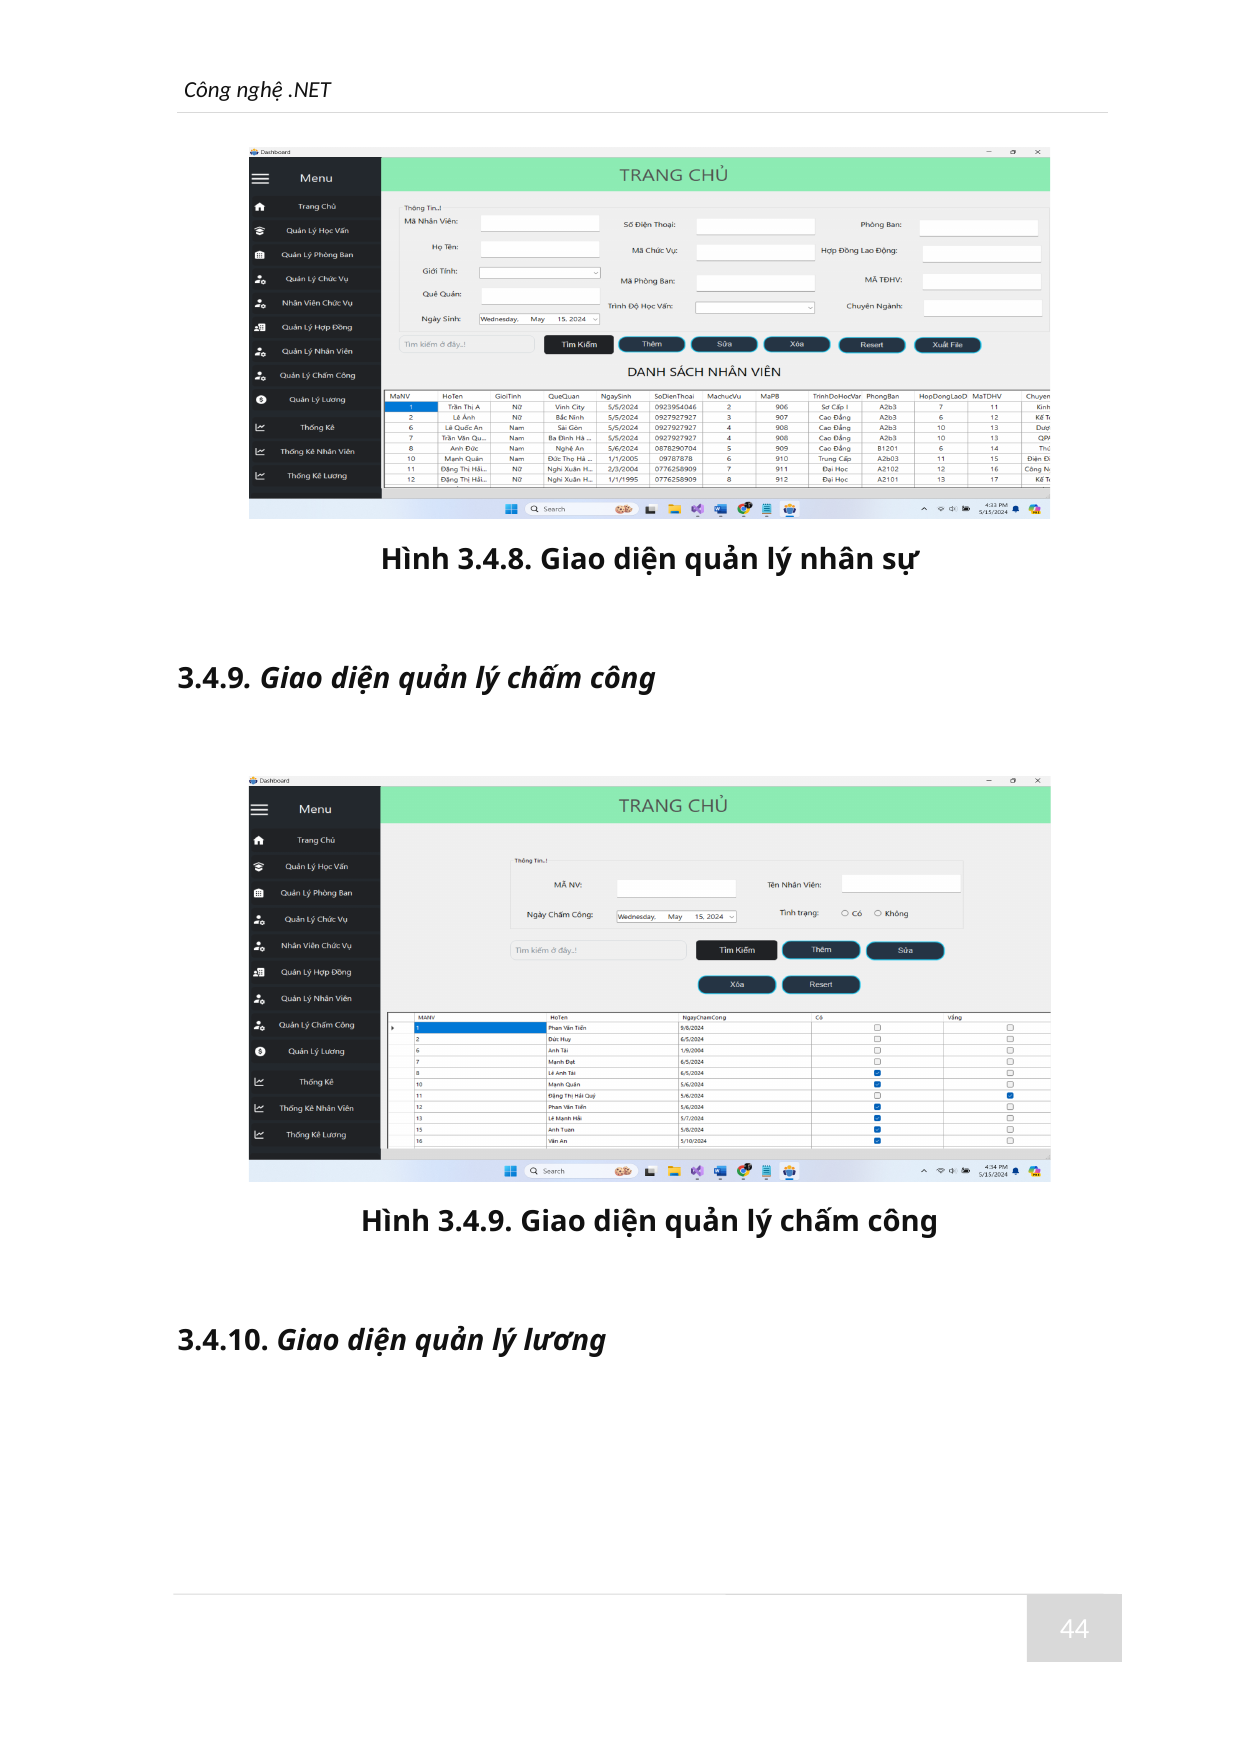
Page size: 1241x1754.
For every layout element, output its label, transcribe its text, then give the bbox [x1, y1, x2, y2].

text 3.4.10. Giao diện quản lý lương [177, 1319, 1122, 1359]
text Hình 3.4.8. Giao diện quản lý nhân sự [177, 538, 1122, 578]
picture [248, 776, 1051, 1182]
text 3.4.9. Giao diện quản lý chấm công [177, 657, 1122, 697]
picture [249, 147, 1051, 519]
text Hình 3.4.9. Giao diện quản lý chấm công [177, 1201, 1122, 1240]
